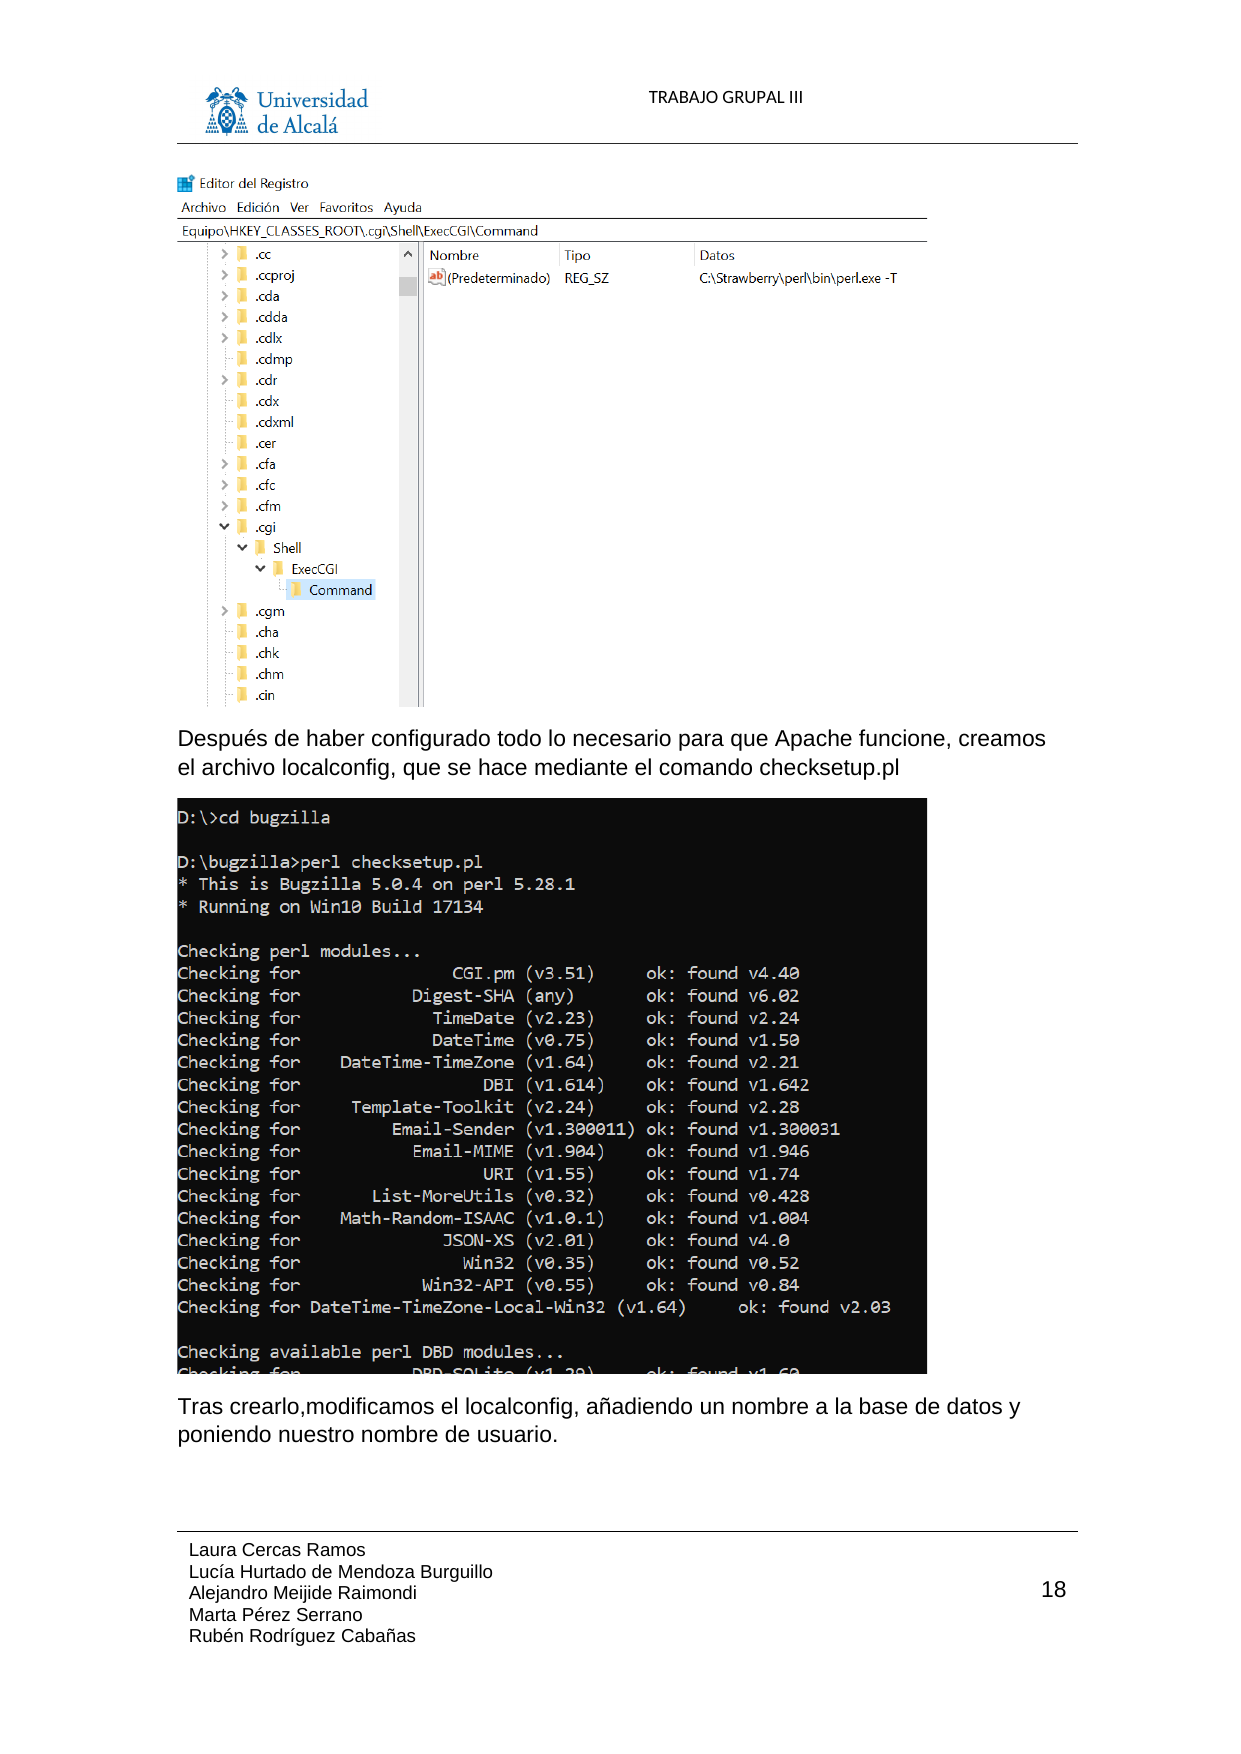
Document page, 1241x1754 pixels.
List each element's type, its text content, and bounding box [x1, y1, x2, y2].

text Tras crearlo,modificamos el localconfig, añadiendo un nombre a la base de datos y poniendo nuestro nombre de usuario. [177, 1393, 1063, 1447]
text Después de haber configurado todo lo necesario para que Apache funcione, creamos el archivo localconfig, que se hace mediante el comando checksetup.pl [177, 725, 1063, 780]
picture [188, 75, 383, 143]
picture [177, 798, 928, 1374]
picture [177, 170, 928, 707]
